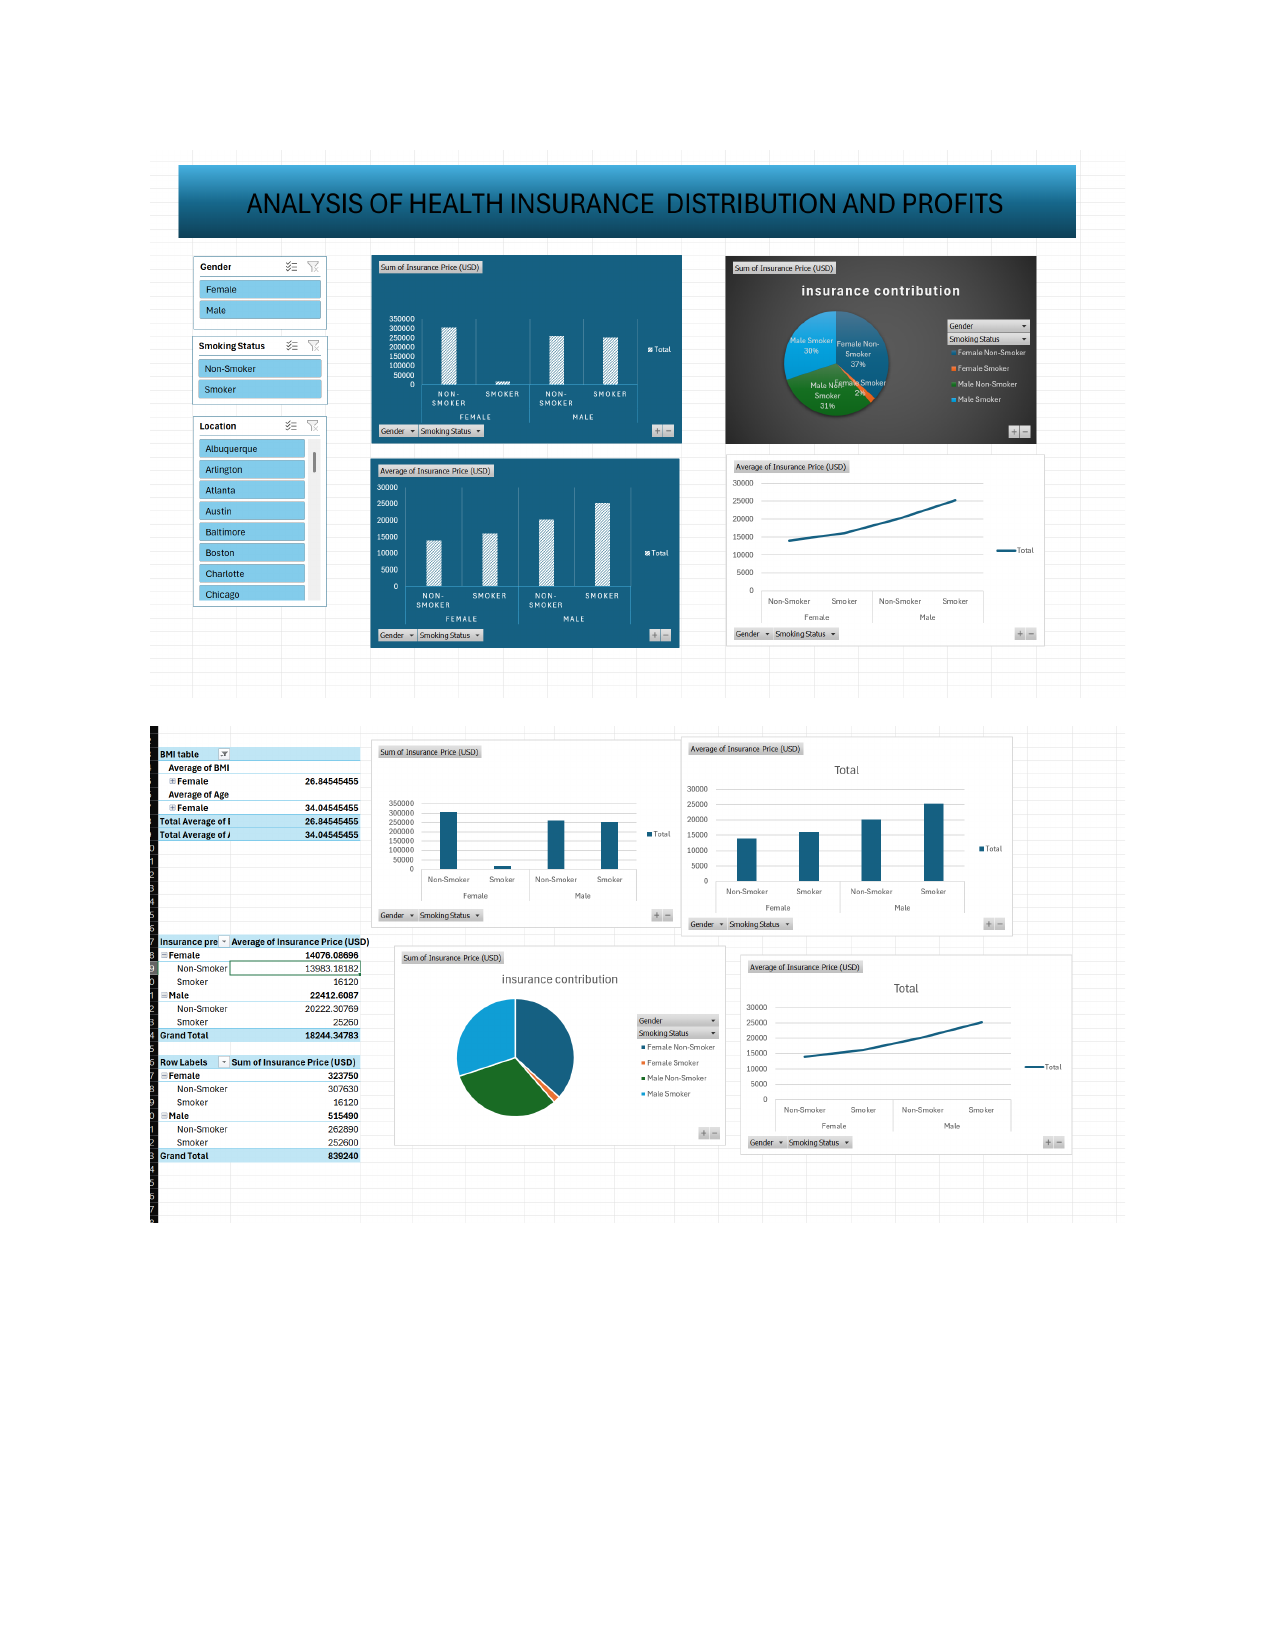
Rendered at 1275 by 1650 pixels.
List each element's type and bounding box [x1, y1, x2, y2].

picture [150, 726, 1125, 1223]
picture [150, 150, 1125, 698]
